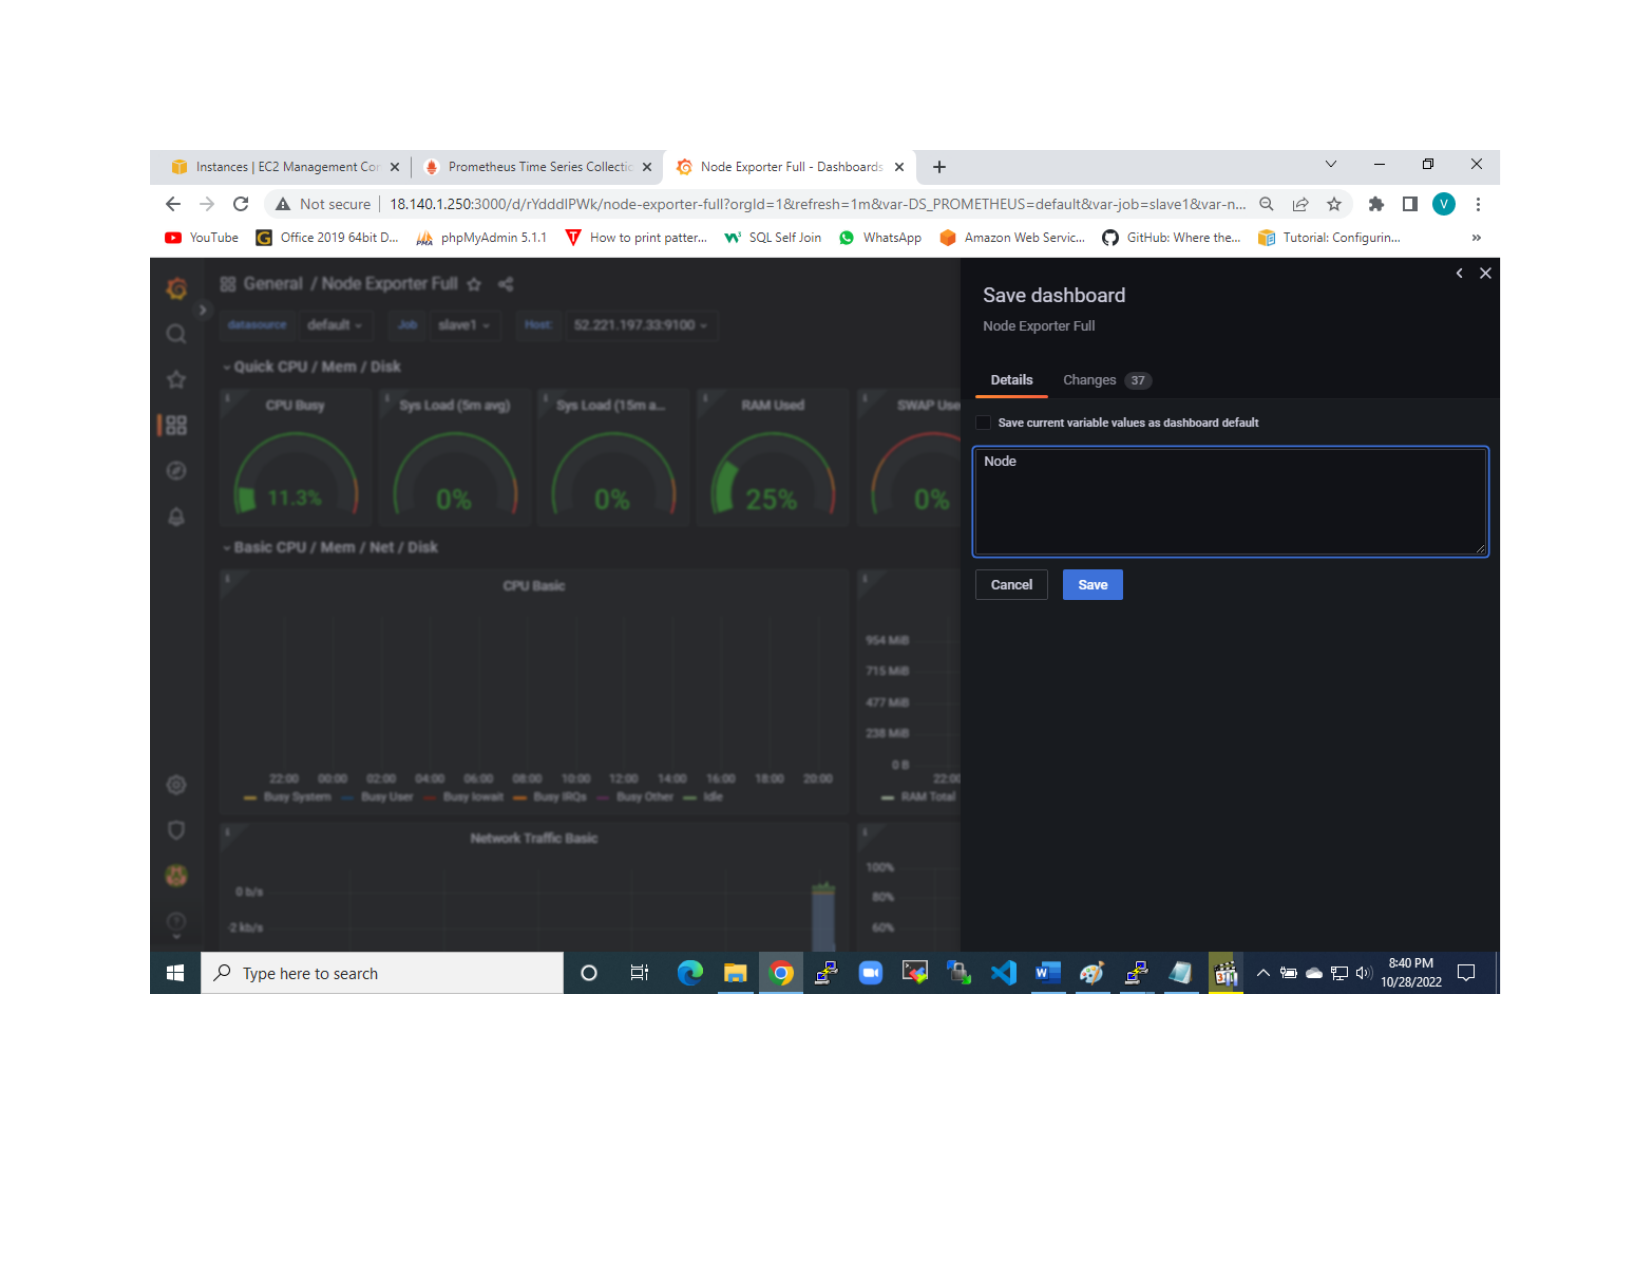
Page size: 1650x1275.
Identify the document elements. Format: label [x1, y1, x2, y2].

picture [150, 150, 1500, 994]
